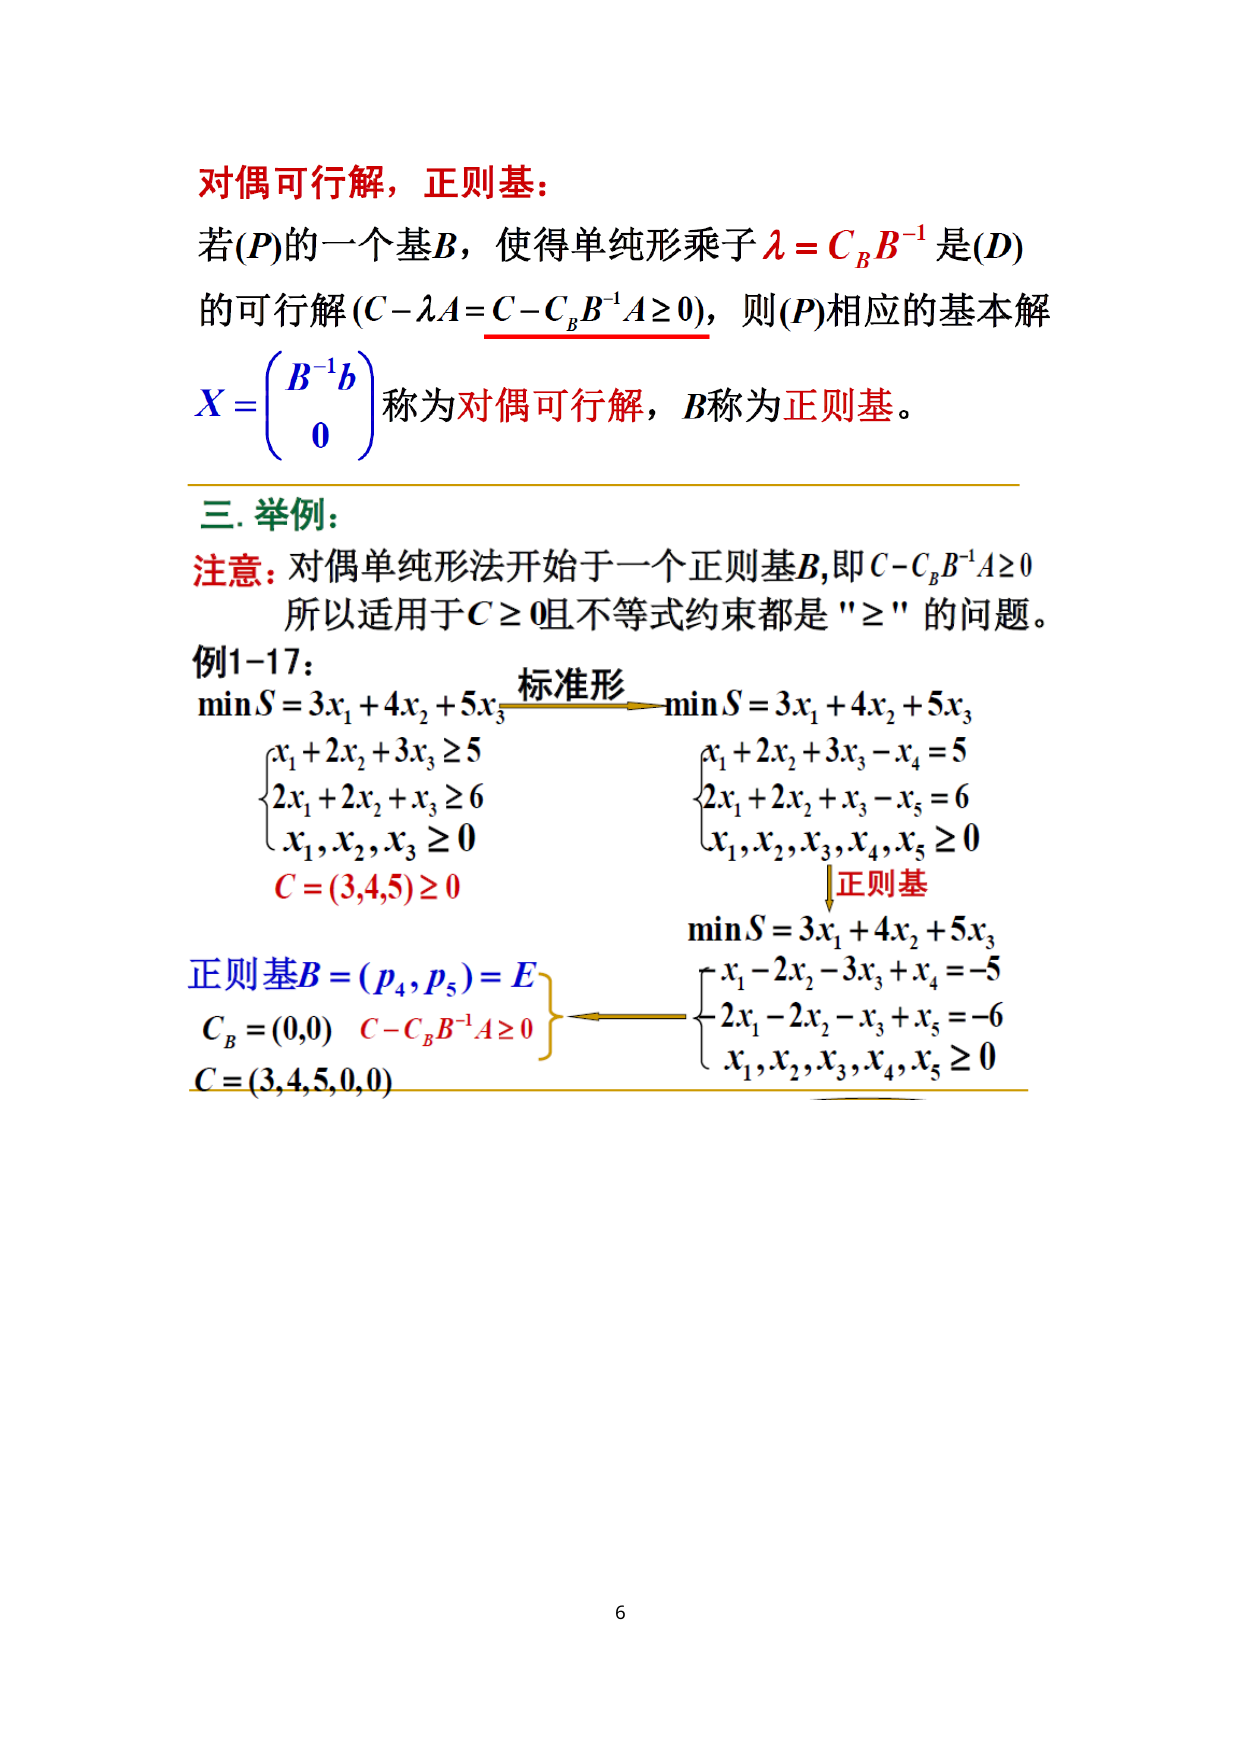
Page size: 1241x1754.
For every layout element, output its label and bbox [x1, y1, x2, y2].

picture [187, 484, 1053, 1100]
picture [187, 159, 1053, 463]
